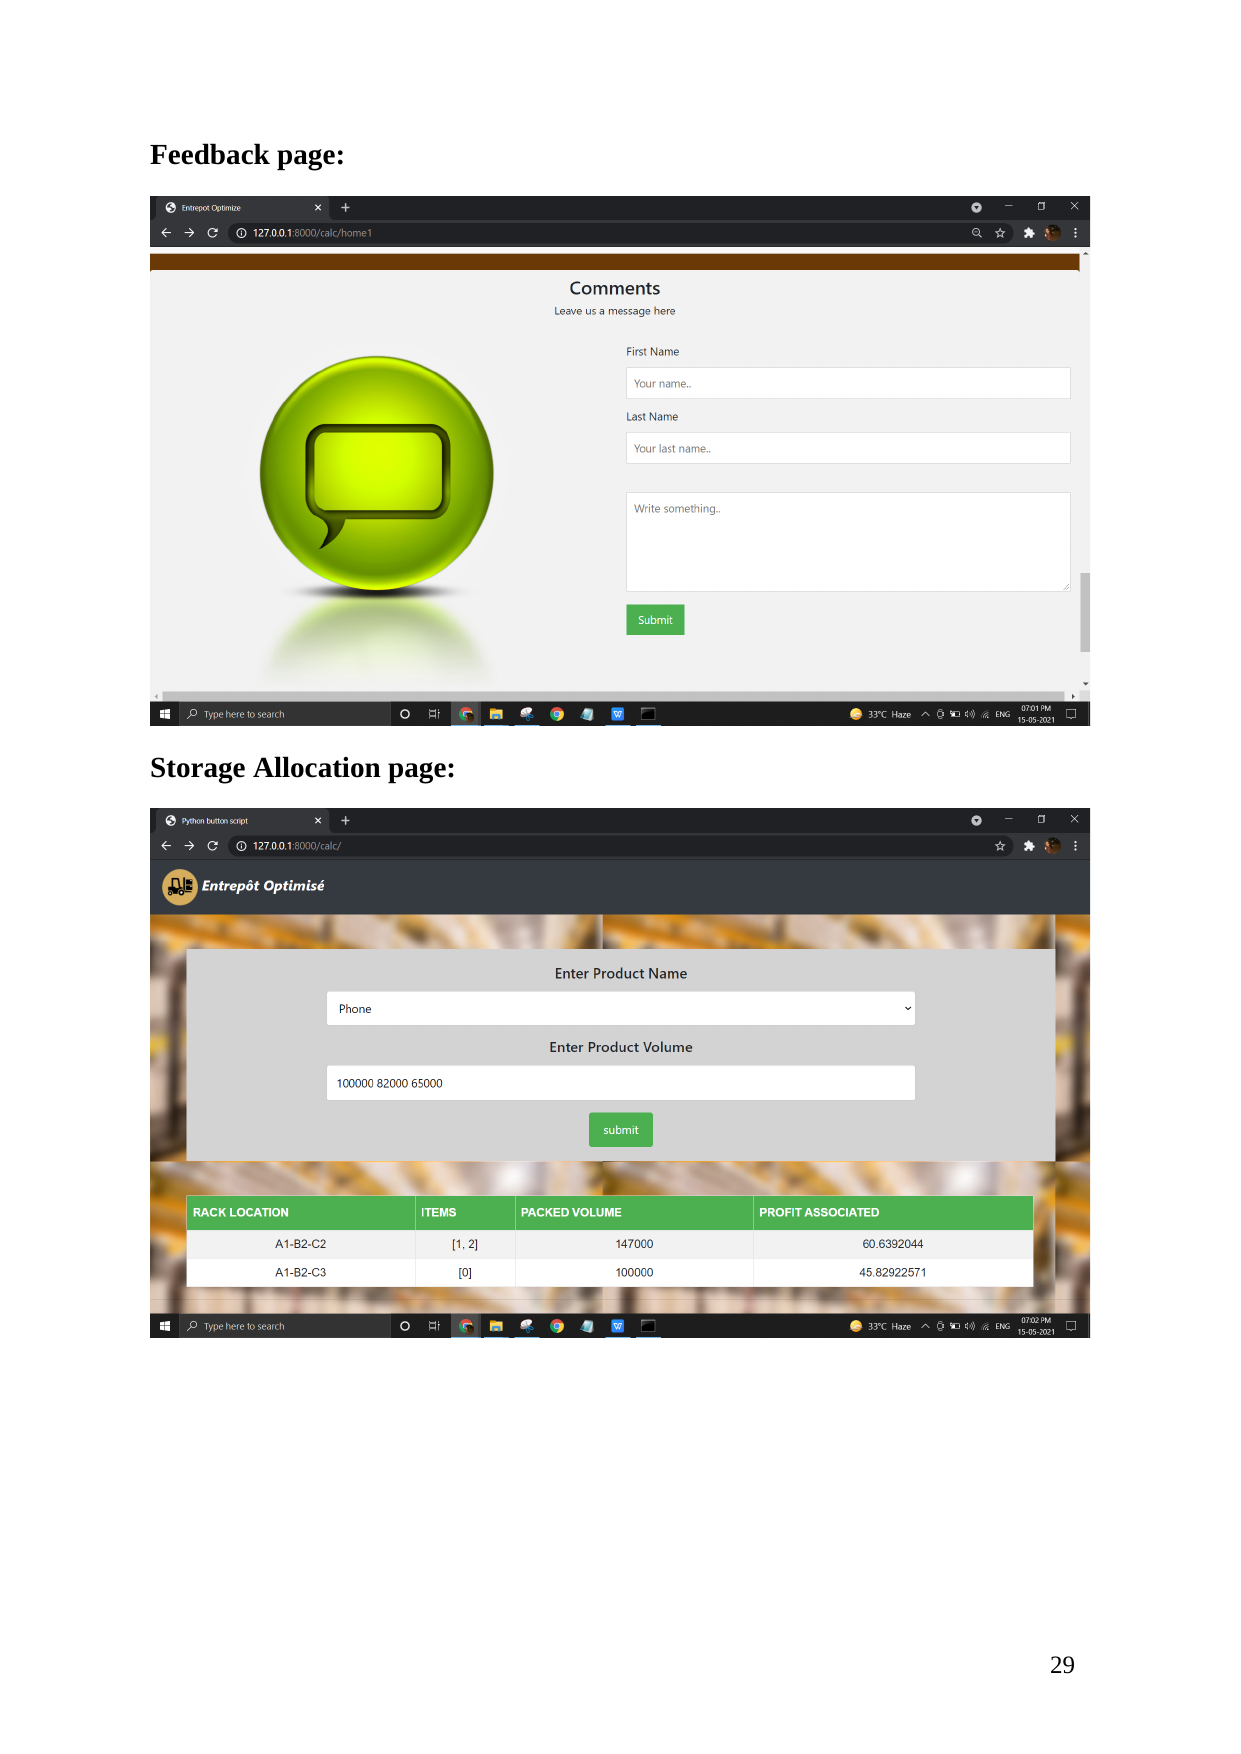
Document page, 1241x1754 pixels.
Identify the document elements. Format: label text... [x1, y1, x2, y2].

text Storage Allocation page: [150, 750, 1090, 784]
text Feedback page: [150, 137, 1090, 171]
picture [150, 196, 1091, 726]
picture [150, 808, 1091, 1338]
